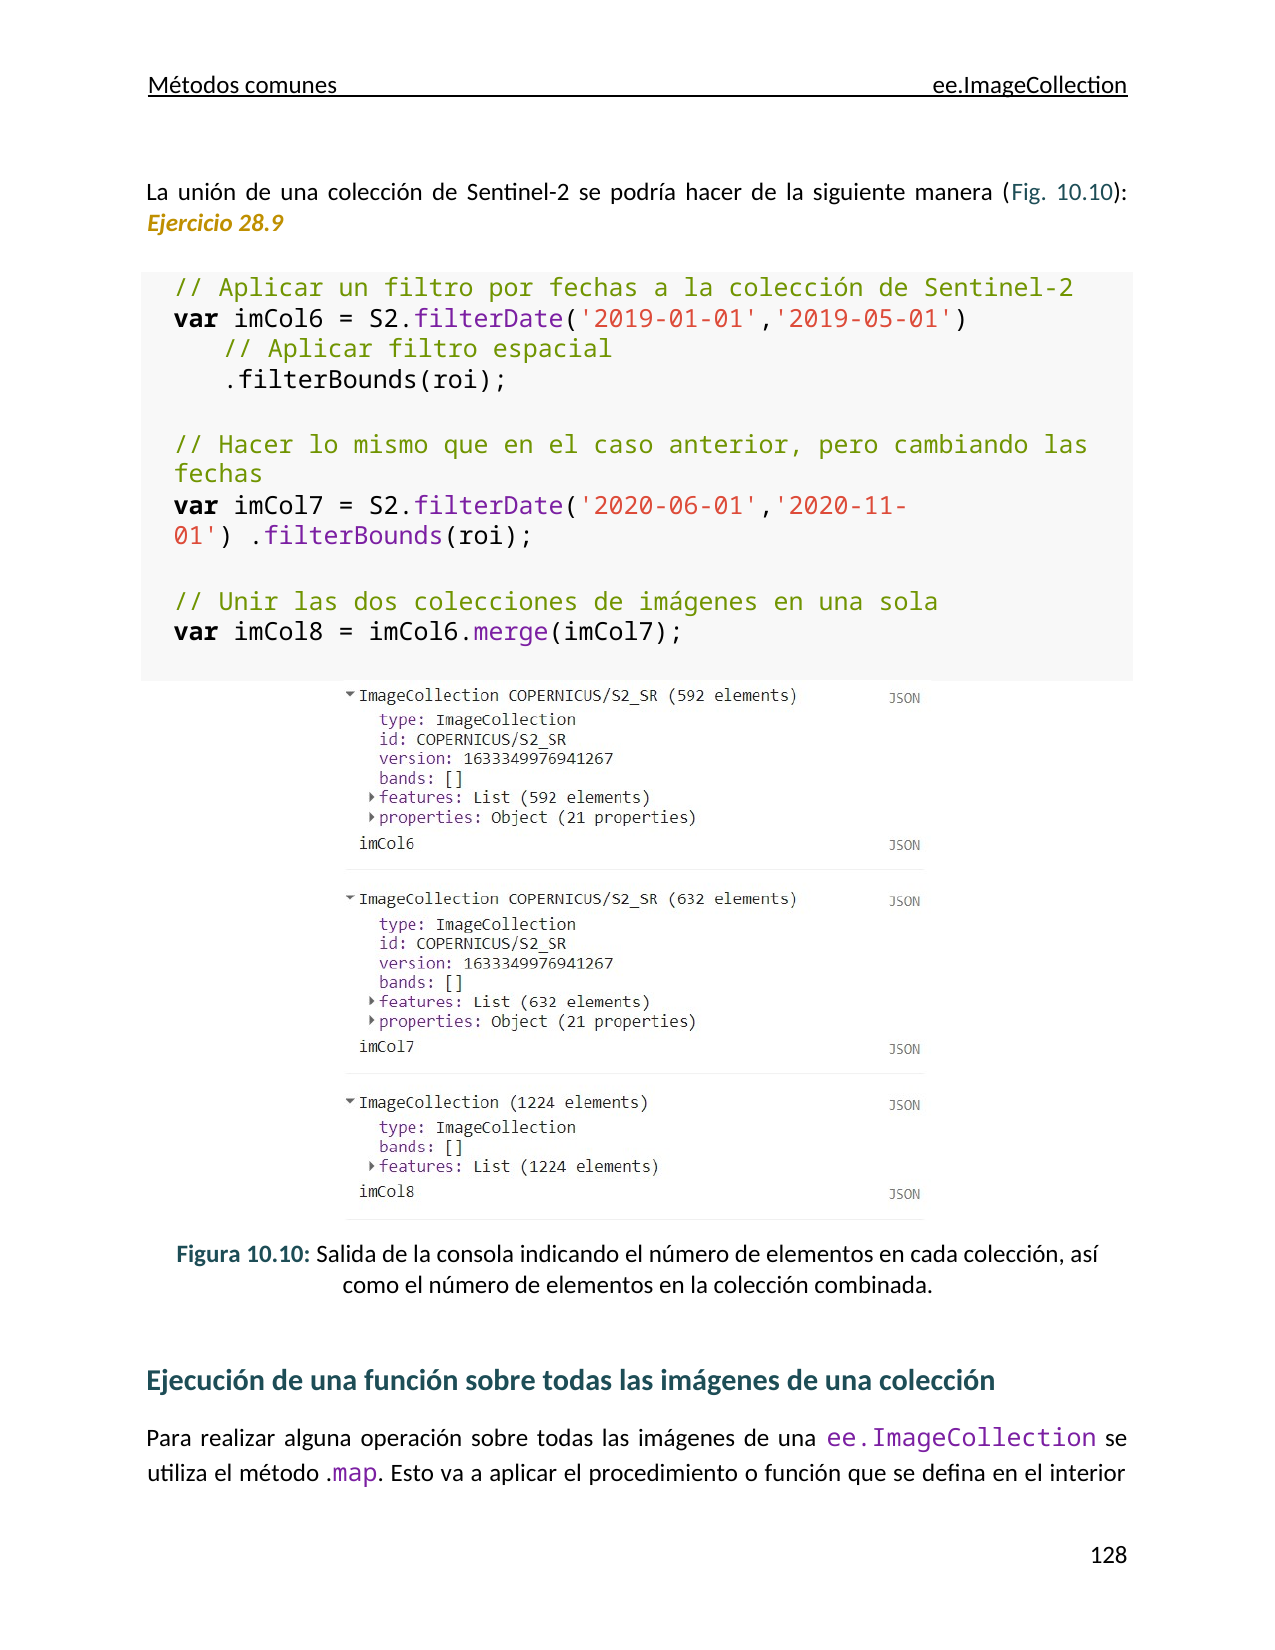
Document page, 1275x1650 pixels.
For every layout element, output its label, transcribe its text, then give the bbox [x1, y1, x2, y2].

text Figura 10.10: Salida de la consola indicando el número de elementos en cada colección, así como el número de elementos en la colección combinada. [148, 1238, 1127, 1300]
text La unión de una colección de Sentinel-2 se podría hacer de la siguiente manera (Fig. 10.10): Ejercicio 28.9 [146, 176, 1127, 238]
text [146, 1419, 1127, 1488]
table_header // Aplicar un filtro por fechas a la colección de Sentinel-2 var imCol6 = S2.filterDate('2019-01-01','2019-05-01') // Aplicar filtro espacial .filterBounds(roi); // Hacer lo mismo que en el caso anterior, pero cambiando las fechas var imCol7 = S2.filterDate('2020-06-01','2020-11-01') .filterBounds(roi); // Unir las dos colecciones de imágenes en una sola var imCol8 = imCol6.merge(imCol7); [141, 272, 1133, 681]
subtitle Ejecución de una función sobre todas las imágenes de una colección [146, 1361, 1127, 1398]
picture [343, 680, 932, 1221]
